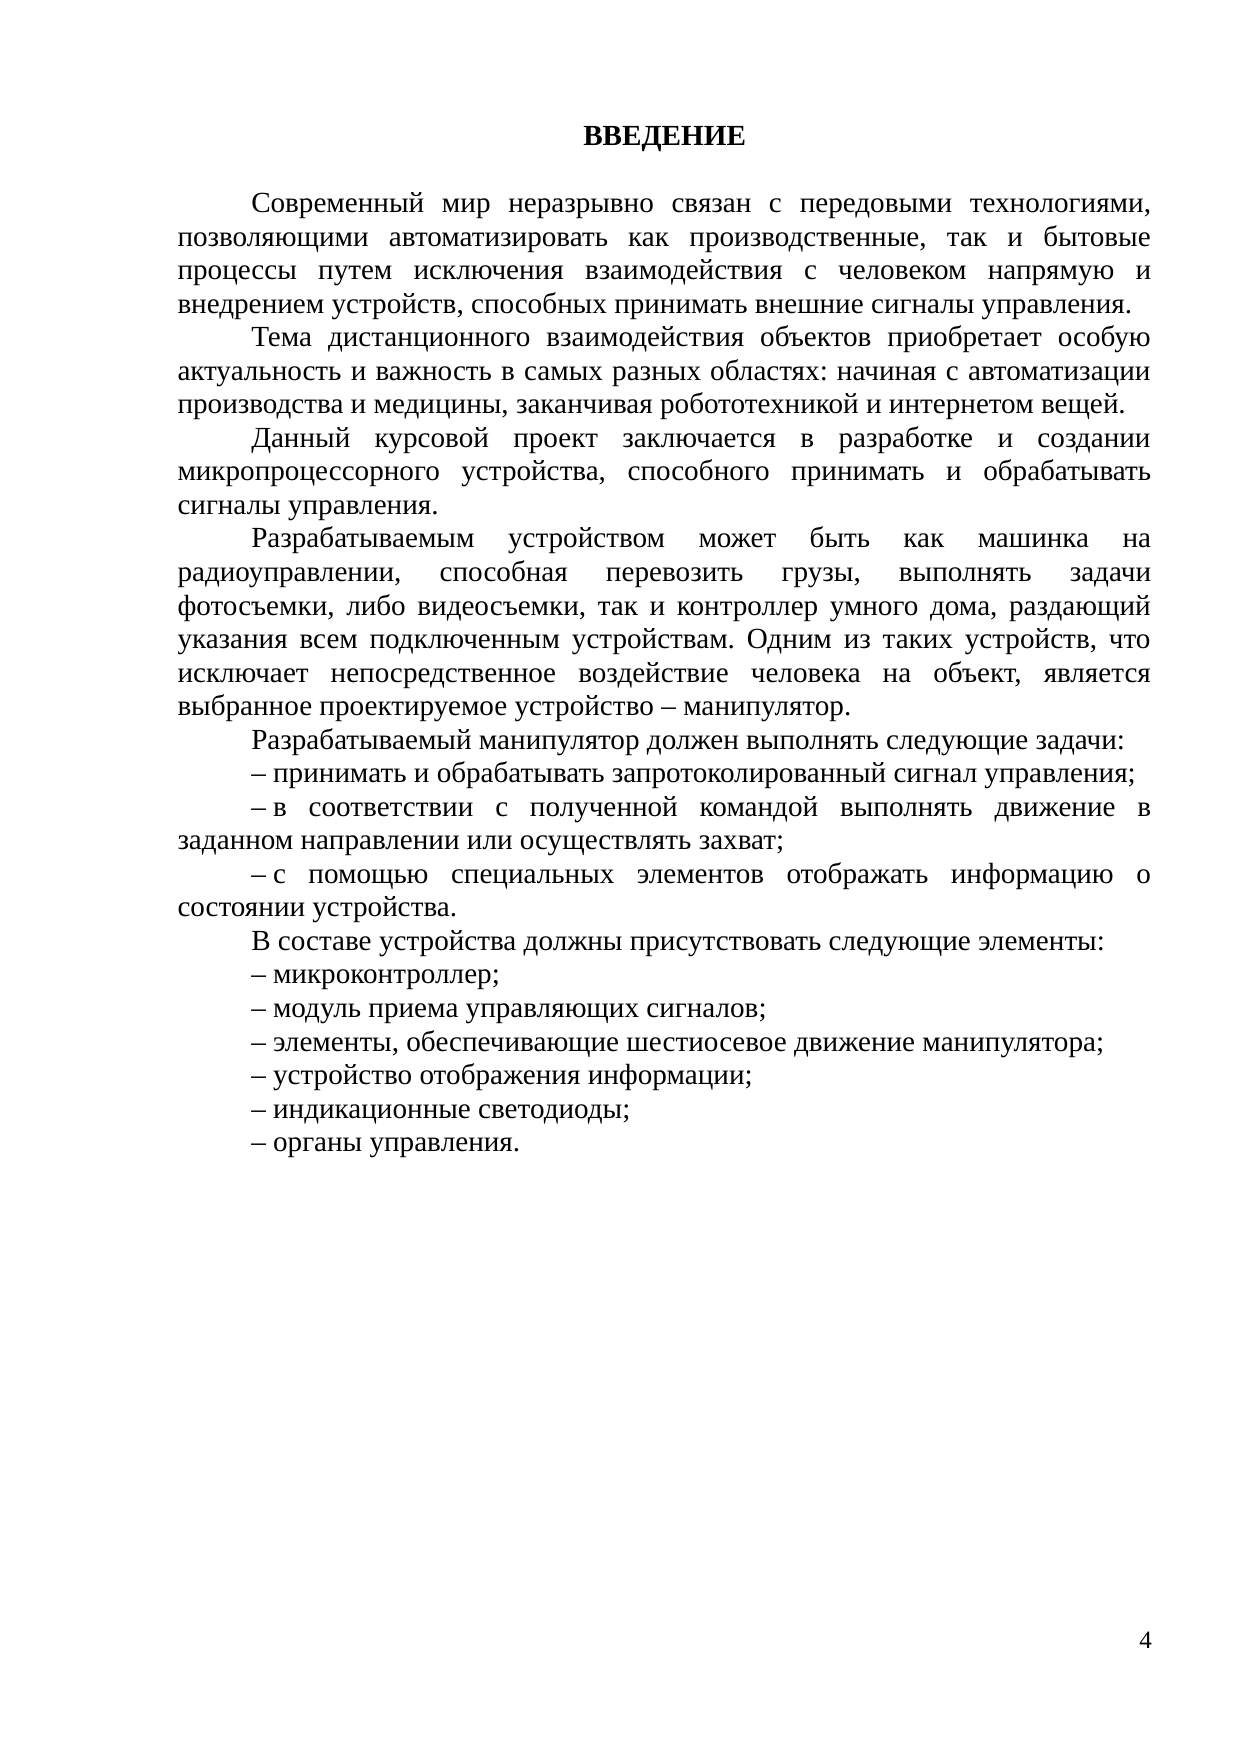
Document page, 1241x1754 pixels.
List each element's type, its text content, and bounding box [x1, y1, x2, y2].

text – индикационные светодиоды; [177, 1091, 1152, 1124]
text – в соответствии с полученной командой выполнять движение в заданном направлении или осуществлять захват; [177, 789, 1152, 856]
text В составе устройства должны присутствовать следующие элементы: [177, 923, 1152, 957]
text Данный курсовой проект заключается в разработке и создании микропроцессорного устройства, способного принимать и обрабатывать сигналы управления. [177, 420, 1152, 521]
text – микроконтроллер; [177, 957, 1152, 990]
text – принимать и обрабатывать запротоколированный сигнал управления; [177, 755, 1152, 789]
text – модуль приема управляющих сигналов; [177, 990, 1152, 1024]
text Разрабатываемым устройством может быть как машинка на радиоуправлении, способная перевозить грузы, выполнять задачи фотосъемки, либо видеосъемки, так и контроллер умного дома, раздающий указания всем подключенным устройствам. Одним из таких устройств, что исключает непосредственное воздействие человека на объект, является выбранное проектируемое устройство – манипулятор. [177, 521, 1152, 722]
text – с помощью специальных элементов отображать информацию о состоянии устройства. [177, 856, 1152, 923]
subtitle ВВЕДЕНИЕ [177, 118, 1152, 152]
text Тема дистанционного взаимодействия объектов приобретает особую актуальность и важность в самых разных областях: начиная с автоматизации производства и медицины, заканчивая робототехникой и интернетом вещей. [177, 319, 1152, 420]
text – элементы, обеспечивающие шестиосевое движение манипулятора; [177, 1024, 1152, 1057]
text – устройство отображения информации; [177, 1057, 1152, 1091]
text – органы управления. [177, 1124, 1152, 1158]
text Современный мир неразрывно связан с передовыми технологиями, позволяющими автоматизировать как производственные, так и бытовые процессы путем исключения взаимодействия с человеком напрямую и внедрением устройств, способных принимать внешние сигналы управления. [177, 185, 1152, 319]
text Разрабатываемый манипулятор должен выполнять следующие задачи: [177, 722, 1152, 755]
